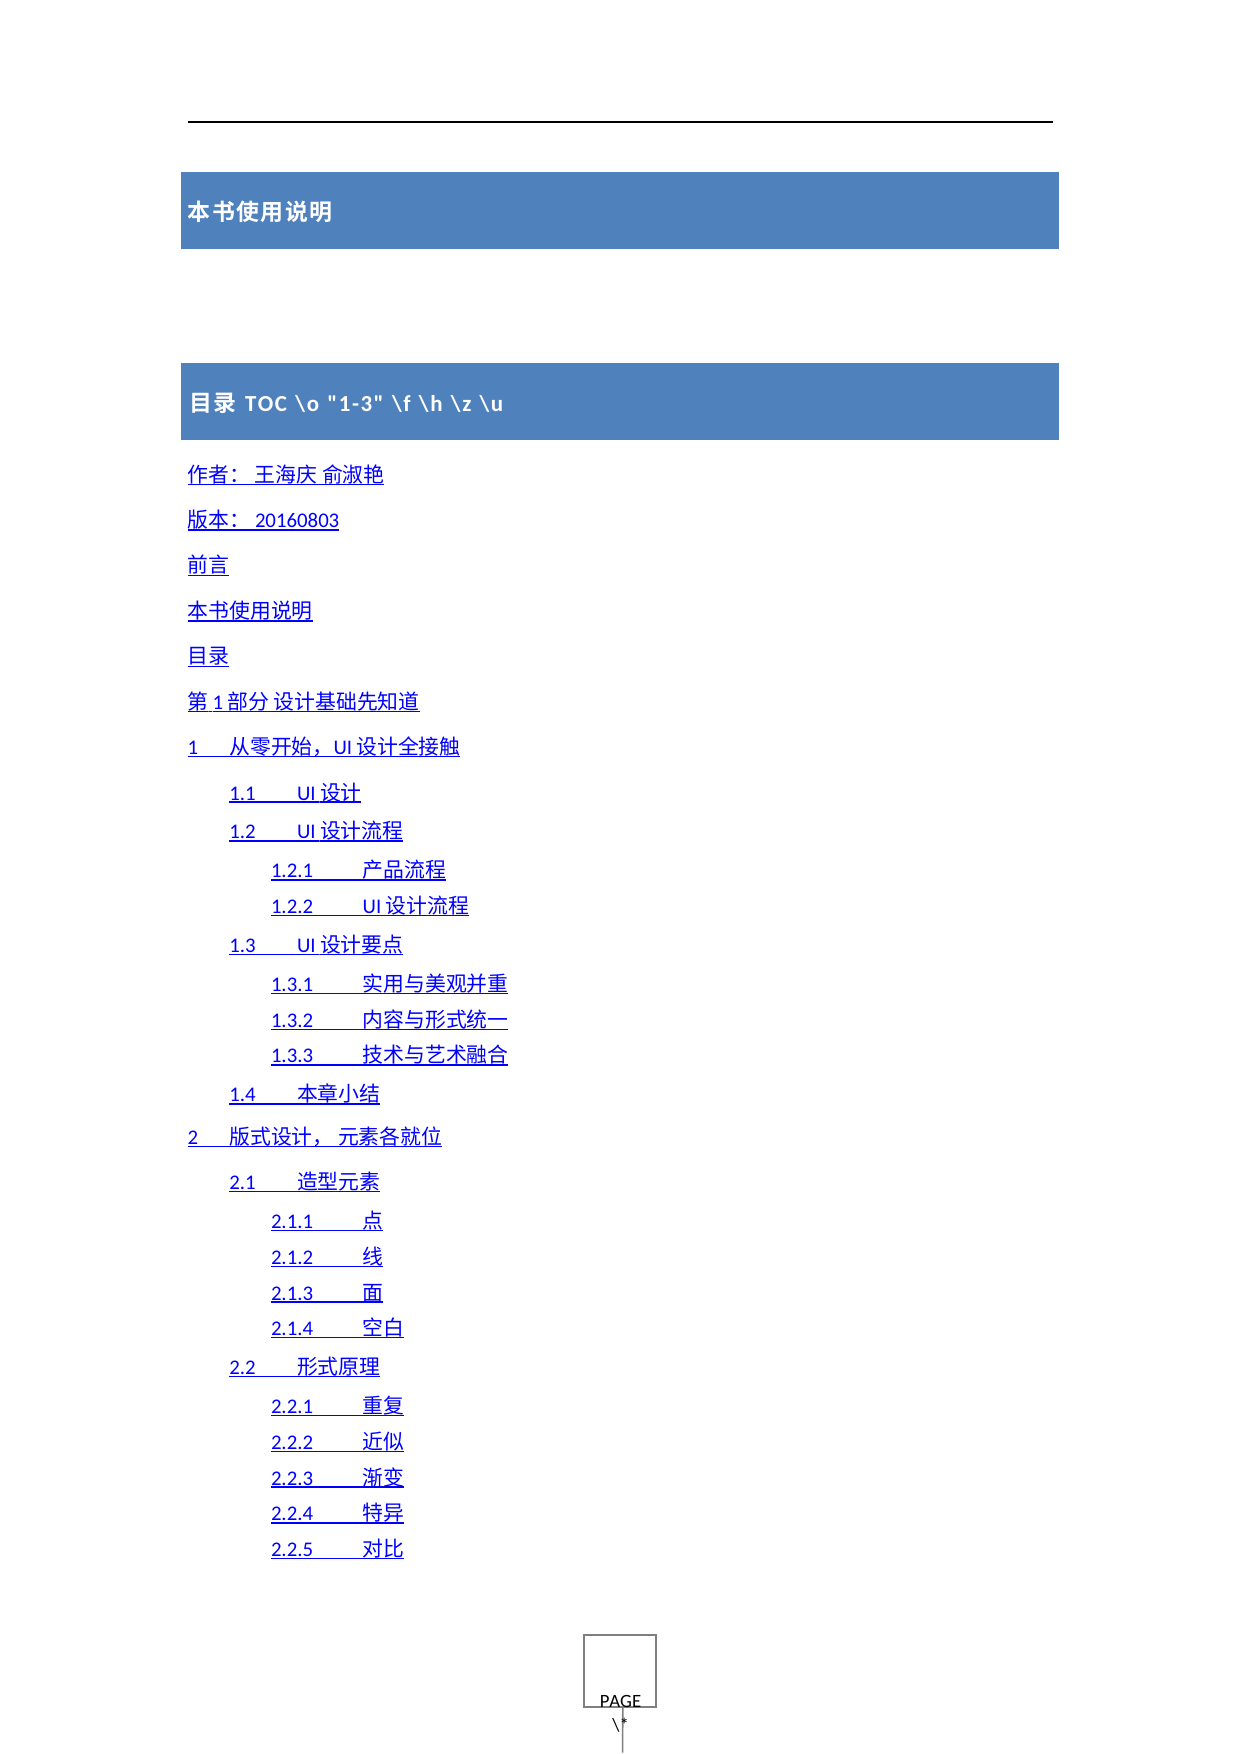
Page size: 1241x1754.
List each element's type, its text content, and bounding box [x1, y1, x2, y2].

subtitle 本书使用说明 [188, 178, 1053, 243]
